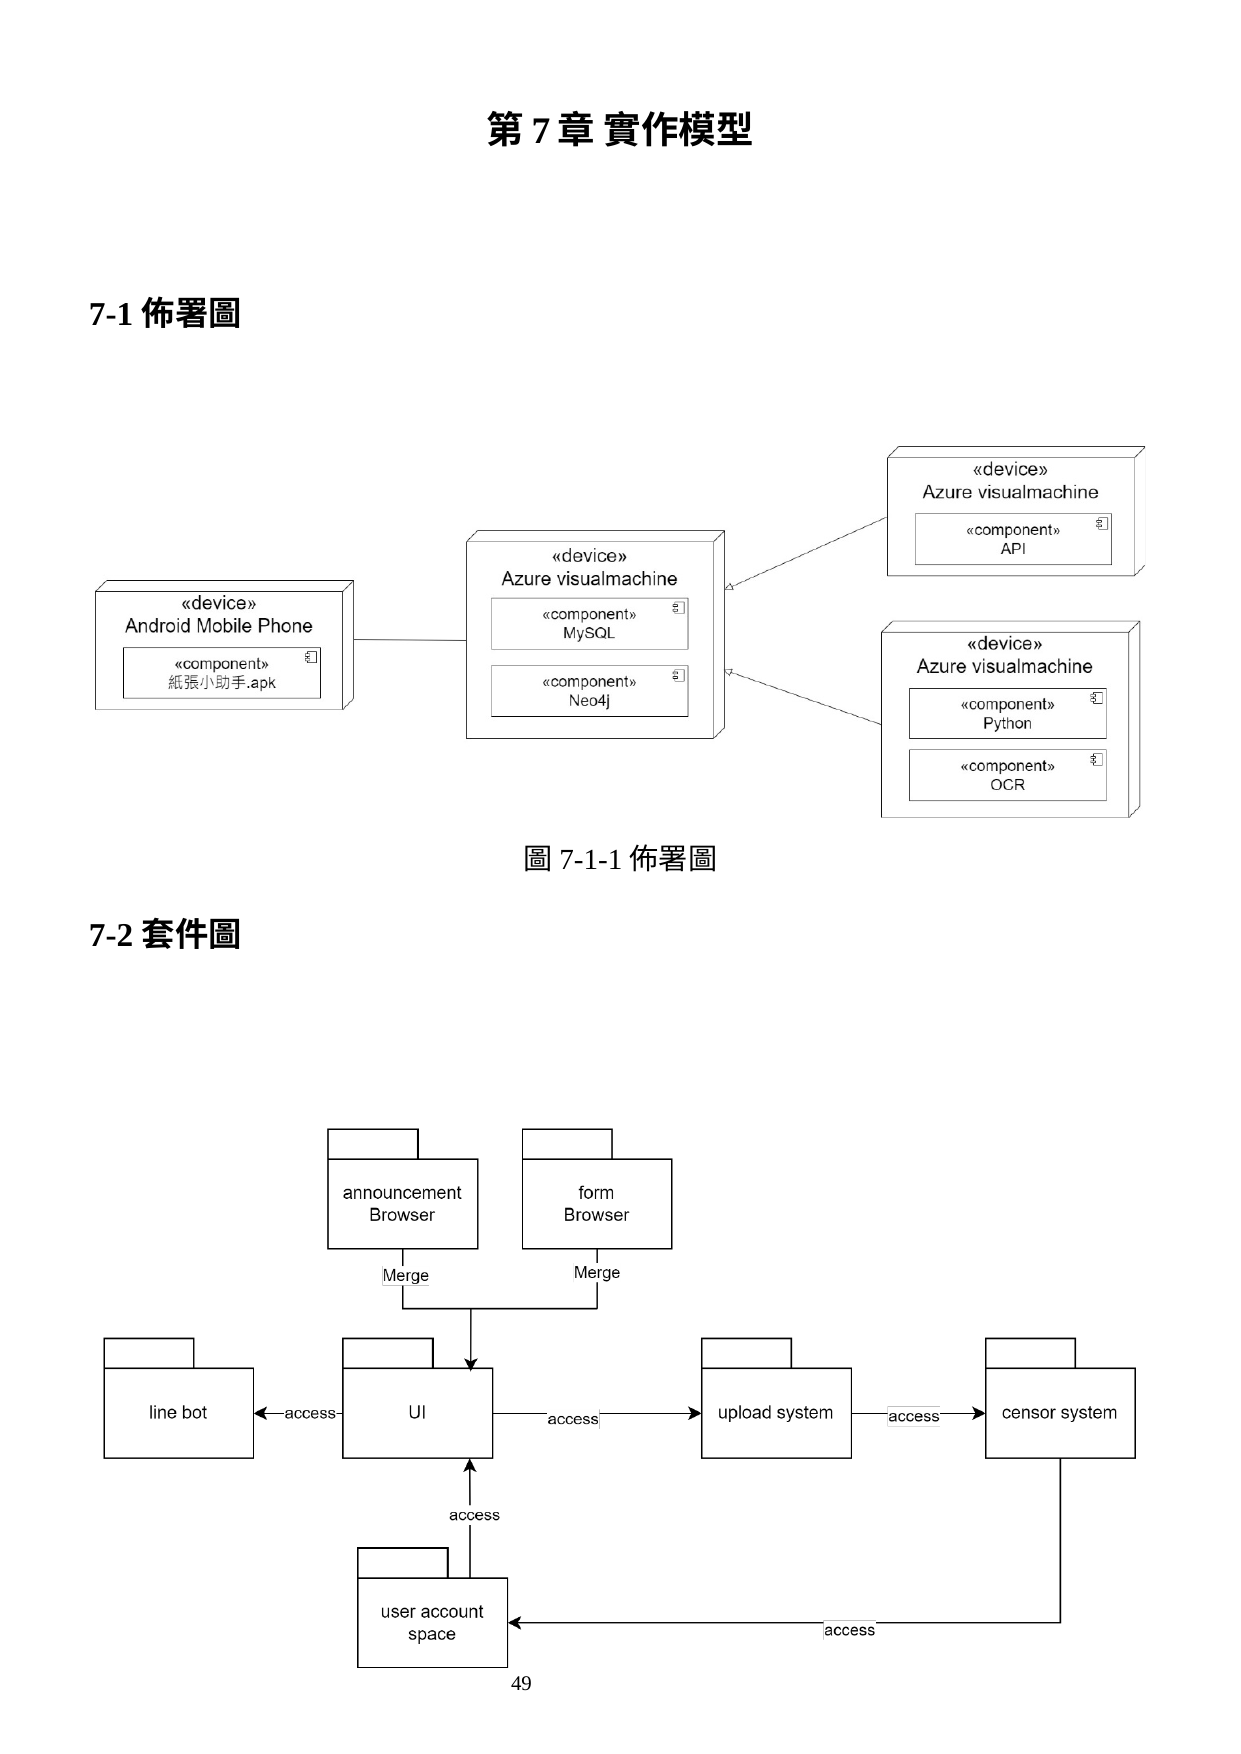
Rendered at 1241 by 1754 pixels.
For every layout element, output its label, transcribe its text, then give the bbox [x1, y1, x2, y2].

subtitle 第7章 實作模型 [89, 89, 1152, 164]
subtitle 7-1 佈署圖 [89, 273, 1152, 348]
picture [95, 446, 1146, 818]
picture [88, 1113, 1152, 1683]
text 圖 7-1-1 佈署圖 [89, 819, 1152, 894]
subtitle 7-2 套件圖 [89, 894, 1152, 969]
